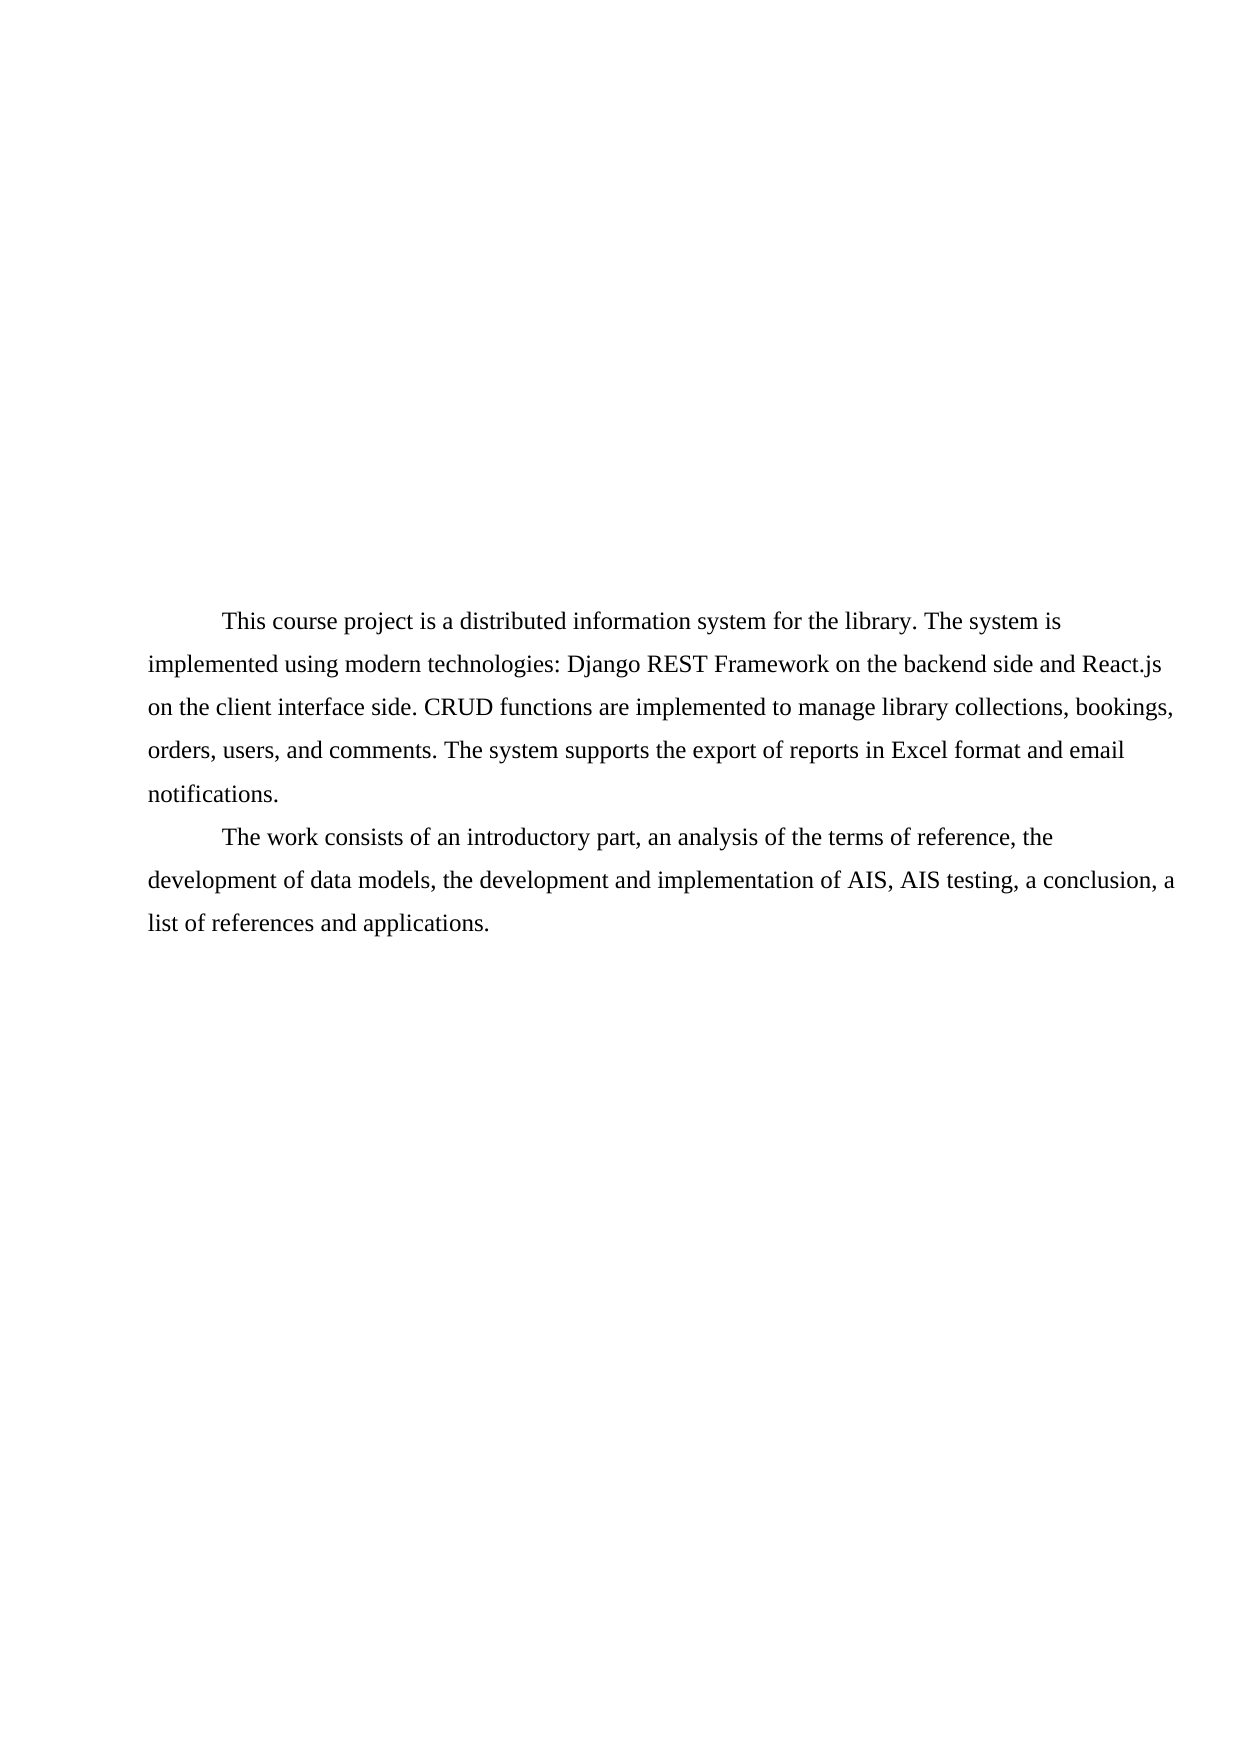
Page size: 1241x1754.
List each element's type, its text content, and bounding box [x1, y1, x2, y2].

text This course project is a distributed information system for the library. The system is implemented using modern technologies: Django REST Framework on the backend side and React.js on the client interface side. CRUD functions are implemented to manage library collections, bookings, orders, users, and comments. The system supports the export of reports in Excel format and email notifications. [148, 606, 1181, 807]
text The work consists of an introductory part, an analysis of the terms of reference, the development of data models, the development and implementation of AIS, AIS testing, a conclusion, a list of references and applications. [148, 822, 1181, 937]
